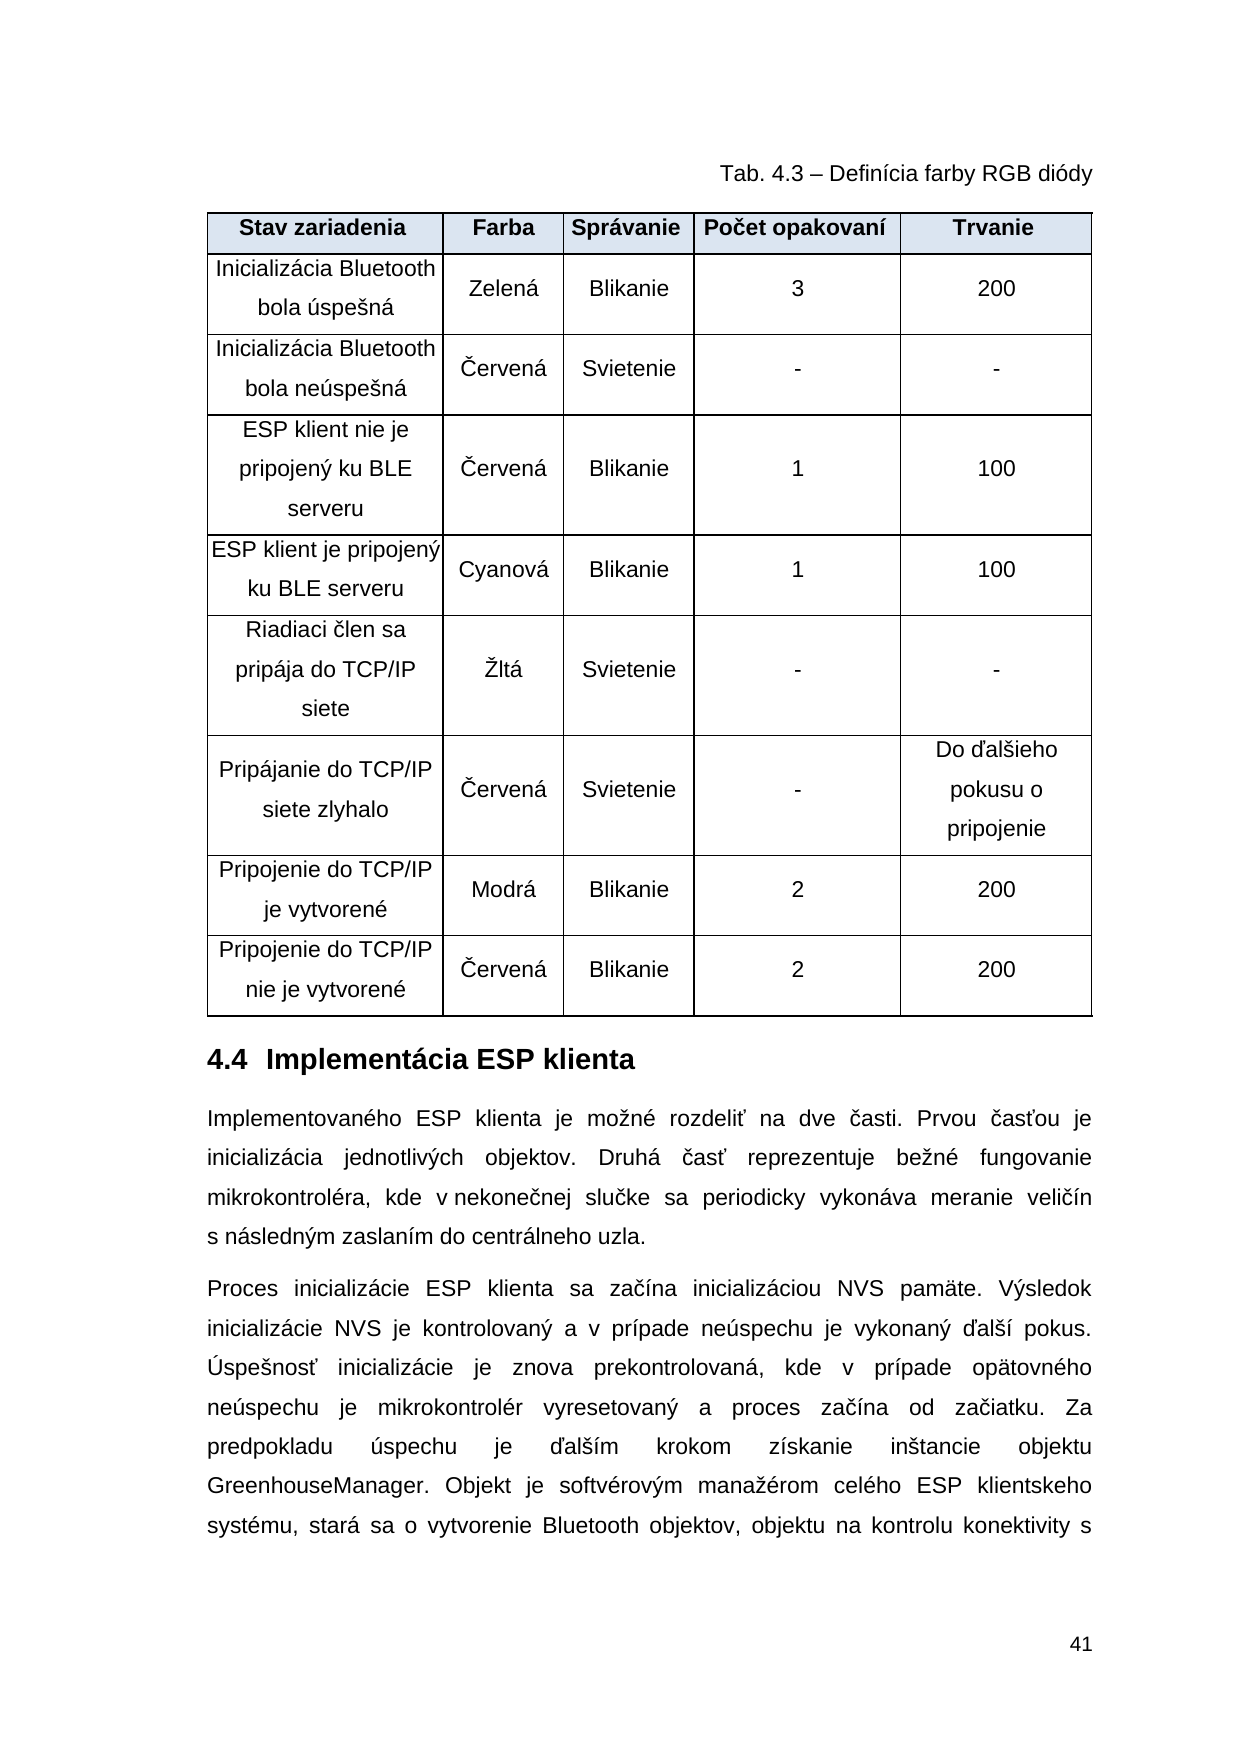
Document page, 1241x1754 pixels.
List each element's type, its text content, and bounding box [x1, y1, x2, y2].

table_cell Modrá [444, 856, 563, 935]
subtitle Implementácia ESP klienta [207, 1042, 1092, 1075]
table_header Správanie [564, 214, 693, 253]
table_cell Červená [444, 335, 563, 414]
table_cell 100 [901, 536, 1091, 615]
table_cell - [695, 736, 900, 855]
table_cell Pripojenie do TCP/IP je vytvorené [208, 856, 442, 935]
table_cell Blikanie [564, 856, 693, 935]
table_cell ESP klient nie je pripojený ku BLE serveru [208, 416, 442, 534]
table_cell Svietenie [564, 335, 693, 414]
table_cell Zelená [444, 255, 563, 334]
table_cell - [695, 616, 900, 735]
table_cell 1 [695, 416, 900, 534]
table_cell Blikanie [564, 936, 693, 1015]
table_cell Žltá [444, 616, 563, 735]
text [207, 1275, 1092, 1538]
table_cell 3 [695, 255, 900, 334]
table_cell Cyanová [444, 536, 563, 615]
table_cell Riadiaci člen sa pripája do TCP/IP siete [208, 616, 442, 735]
table_cell Inicializácia Bluetooth bola úspešná [208, 255, 442, 334]
table_cell Blikanie [564, 536, 693, 615]
table_cell ESP klient je pripojený ku BLE serveru [208, 536, 442, 615]
table_cell Blikanie [564, 416, 693, 534]
table_header Trvanie [901, 214, 1091, 253]
table_cell - [901, 616, 1091, 735]
table_cell - [901, 335, 1091, 414]
table_cell Blikanie [564, 255, 693, 334]
table_cell 100 [901, 416, 1091, 534]
table_cell - [695, 335, 900, 414]
table_cell Pripájanie do TCP/IP siete zlyhalo [208, 736, 442, 855]
table_header Stav zariadenia [208, 214, 442, 253]
table_cell 200 [901, 856, 1091, 935]
table_cell 2 [695, 936, 900, 1015]
table_cell Inicializácia Bluetooth bola neúspešná [208, 335, 442, 414]
table_header Farba [444, 214, 563, 253]
text Implementovaného ESP klienta je možné rozdeliť na dve časti. Prvou časťou je inicializácia jednotlivých objektov. Druhá časť reprezentuje bežné fungovanie mikrokontroléra, kde v nekonečnej slučke sa periodicky vykonáva meranie veličín s následným zaslaním do centrálneho uzla. [207, 1105, 1092, 1249]
table_cell Červená [444, 736, 563, 855]
table_cell Do ďalšieho pokusu o pripojenie [901, 736, 1091, 855]
table_cell Červená [444, 936, 563, 1015]
table_cell Svietenie [564, 736, 693, 855]
table_header Počet opakovaní [695, 214, 900, 253]
table_cell Svietenie [564, 616, 693, 735]
table_cell 200 [901, 936, 1091, 1015]
table_cell 200 [901, 255, 1091, 334]
table_cell 2 [695, 856, 900, 935]
table_cell Červená [444, 416, 563, 534]
table_cell 1 [695, 536, 900, 615]
table_cell Pripojenie do TCP/IP nie je vytvorené [208, 936, 442, 1015]
